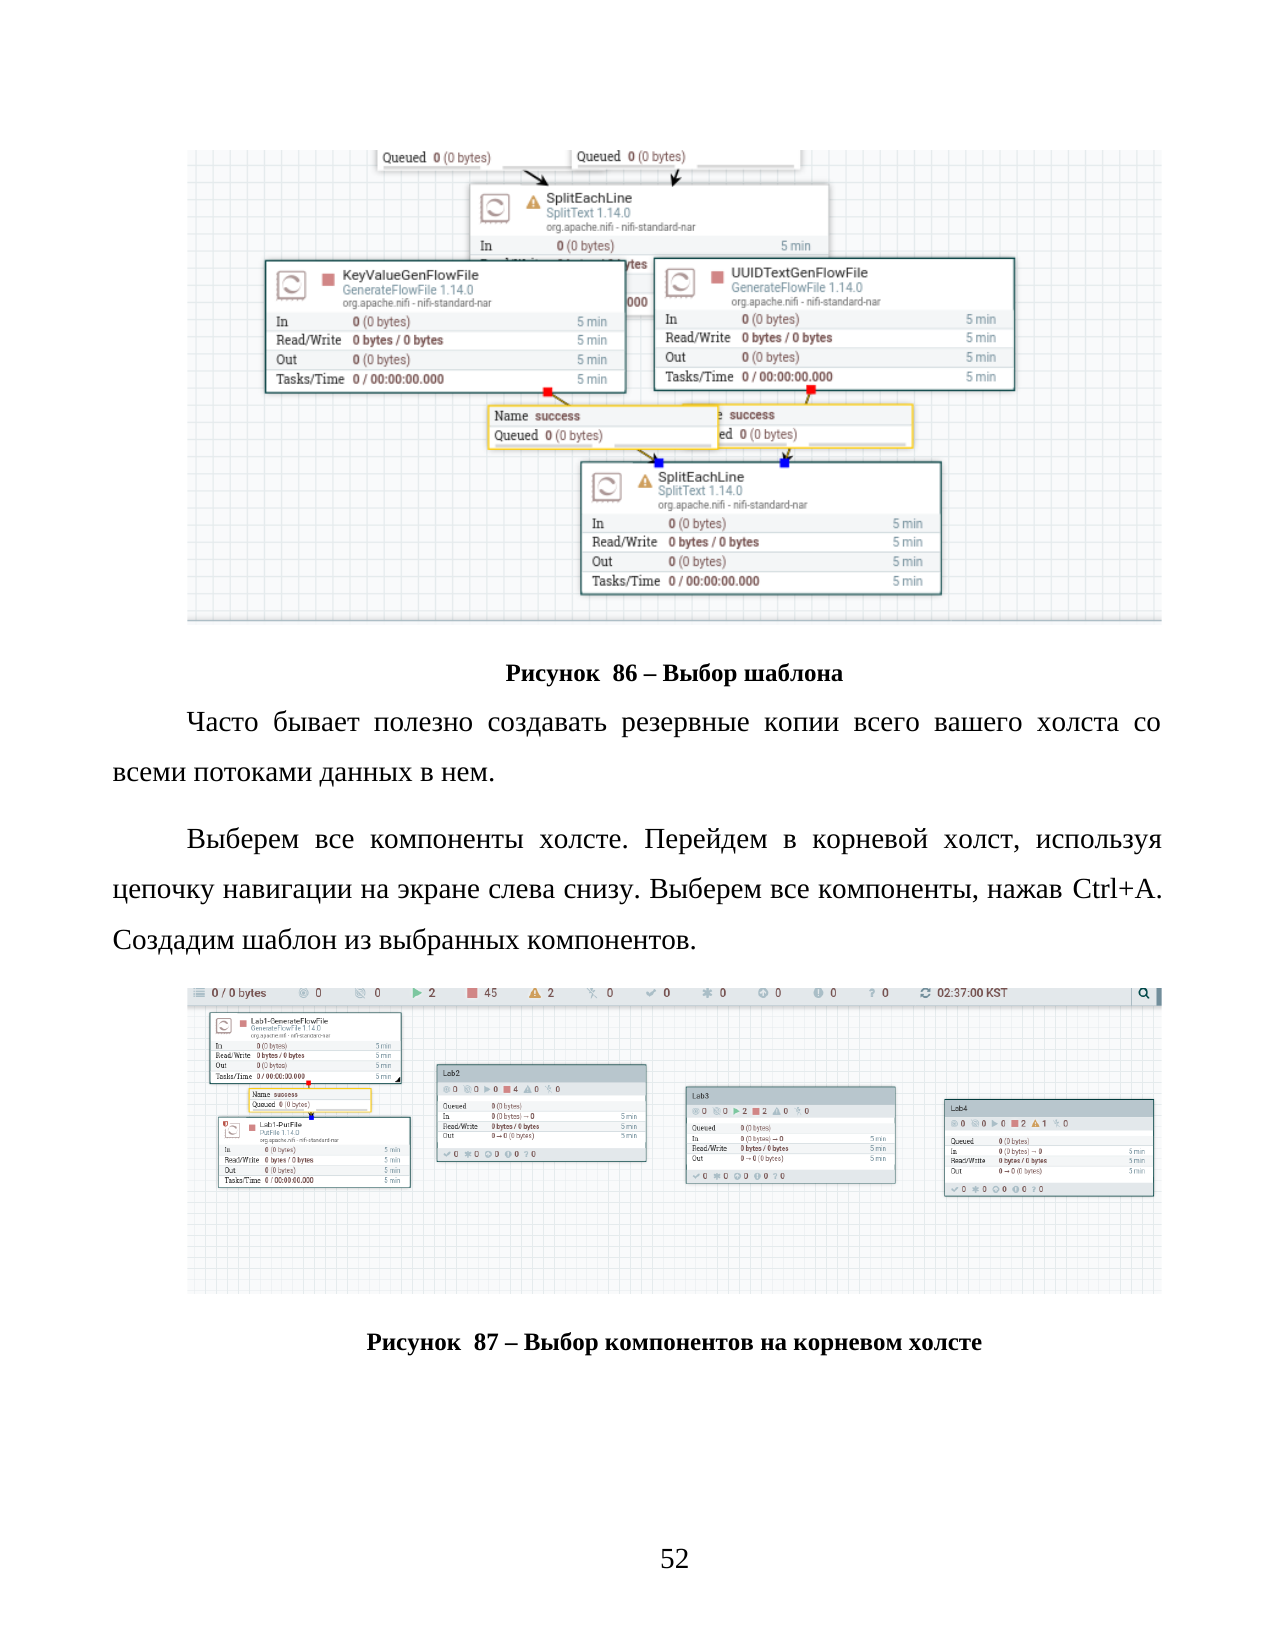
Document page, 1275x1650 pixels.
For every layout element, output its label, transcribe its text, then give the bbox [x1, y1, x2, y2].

text Рисунок 86 – Выбор шаблона [112, 658, 1162, 687]
text Рисунок 87 – Выбор компонентов на корневом холсте [112, 1327, 1162, 1356]
picture [187, 988, 1162, 1294]
text Часто бывает полезно создавать резервные копии всего вашего холста со всеми потоками данных в нем. [112, 704, 1162, 788]
text Выберем все компоненты холсте. Перейдем в корневой холст, используя цепочку навигации на экране слева снизу. Выберем все компоненты, нажав Ctrl+A. Создадим шаблон из выбранных компонентов. [112, 821, 1162, 955]
picture [187, 150, 1162, 625]
